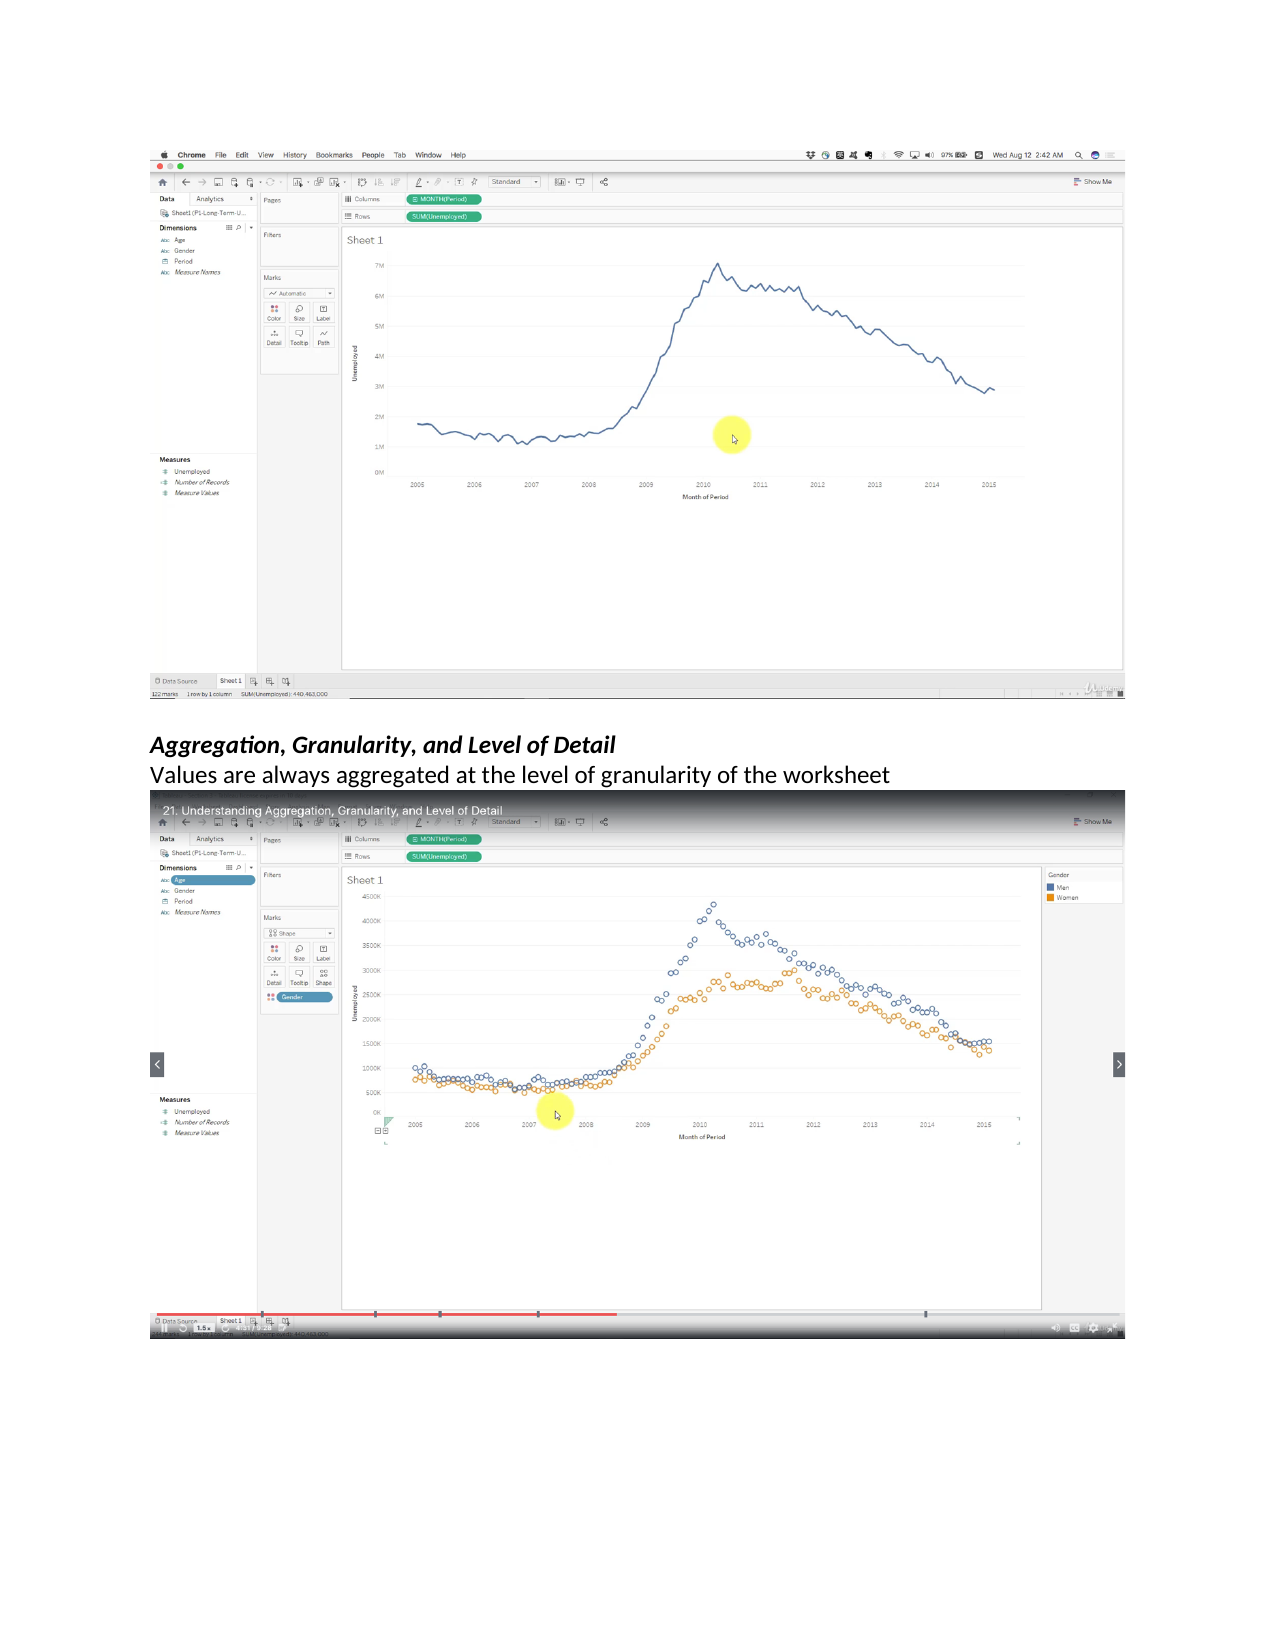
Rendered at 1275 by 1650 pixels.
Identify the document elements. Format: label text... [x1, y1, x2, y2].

text Aggregation, Granularity, and Level of Detail [150, 729, 1125, 759]
picture [150, 150, 1125, 699]
text Values are always aggregated at the level of granularity of the worksheet [150, 759, 1125, 790]
picture [150, 790, 1125, 1339]
